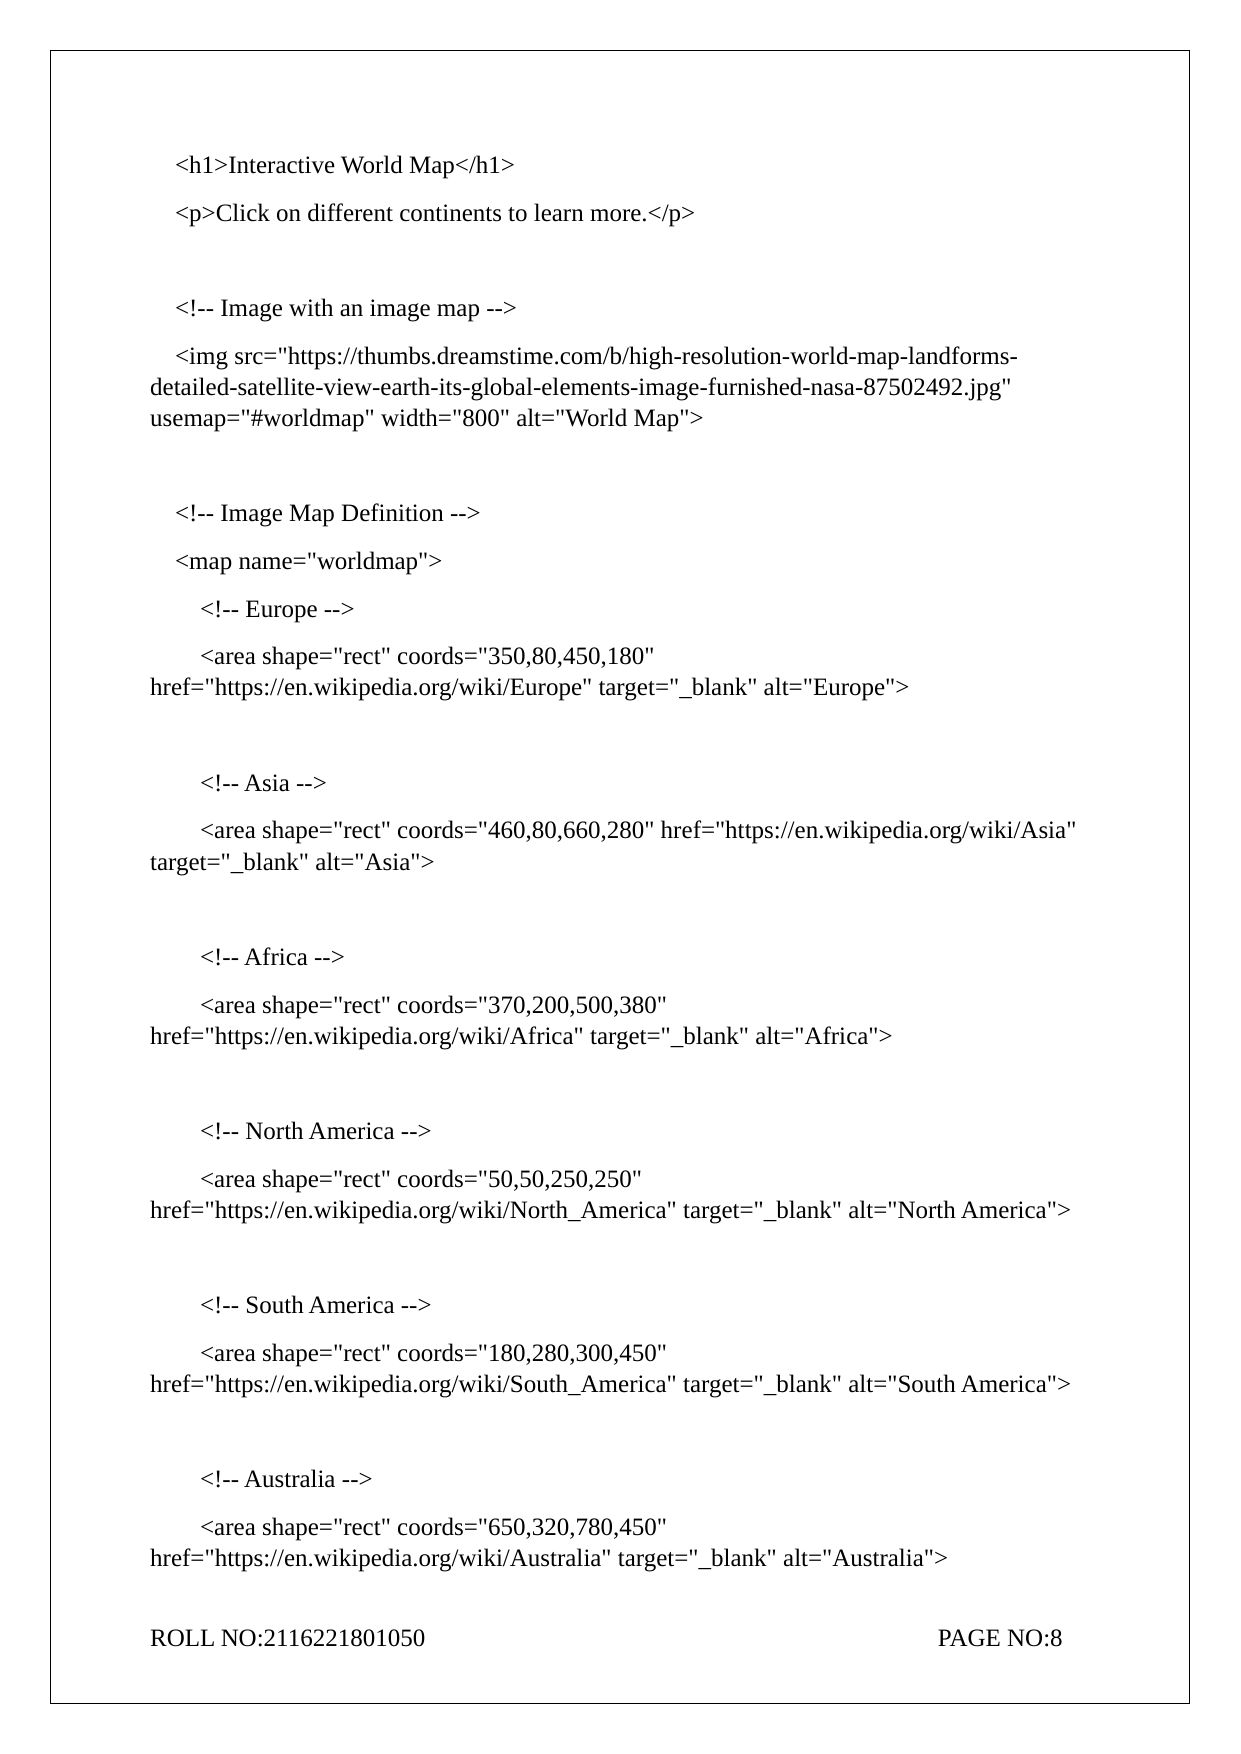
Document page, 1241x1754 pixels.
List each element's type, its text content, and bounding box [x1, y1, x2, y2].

text <!-- Image Map Definition --> [150, 498, 1090, 527]
text <area shape="rect" coords="460,80,660,280" href="https://en.wikipedia.org/wiki/Asia" target="_blank" alt="Asia"> [150, 816, 1090, 875]
text <!-- Asia --> [150, 768, 1090, 797]
text <!-- South America --> [150, 1290, 1090, 1319]
text <img src="https://thumbs.dreamstime.com/b/high-resolution-world-map-landforms-detailed-satellite-view-earth-its-global-elements-image-furnished-nasa-87502492.jpg" usemap="#worldmap" width="800" alt="World Map"> [150, 341, 1090, 432]
text <!-- Image with an image map --> [150, 293, 1090, 322]
text <!-- Australia --> [150, 1464, 1090, 1493]
text <!-- Africa --> [150, 942, 1090, 971]
text <area shape="rect" coords="350,80,450,180" href="https://en.wikipedia.org/wiki/Europe" target="_blank" alt="Europe"> [150, 641, 1090, 701]
text <p>Click on different continents to learn more.</p> [150, 198, 1090, 226]
text <area shape="rect" coords="50,50,250,250" href="https://en.wikipedia.org/wiki/North_America" target="_blank" alt="North America"> [150, 1164, 1090, 1224]
text <area shape="rect" coords="370,200,500,380" href="https://en.wikipedia.org/wiki/Africa" target="_blank" alt="Africa"> [150, 990, 1090, 1049]
text <h1>Interactive World Map</h1> [150, 150, 1090, 179]
text <!-- Europe --> [150, 594, 1090, 622]
text <map name="worldmap"> [150, 546, 1090, 575]
text <!-- North America --> [150, 1116, 1090, 1145]
text <area shape="rect" coords="650,320,780,450" href="https://en.wikipedia.org/wiki/Australia" target="_blank" alt="Australia"> [150, 1512, 1090, 1572]
text <area shape="rect" coords="180,280,300,450" href="https://en.wikipedia.org/wiki/South_America" target="_blank" alt="South America"> [150, 1338, 1090, 1398]
